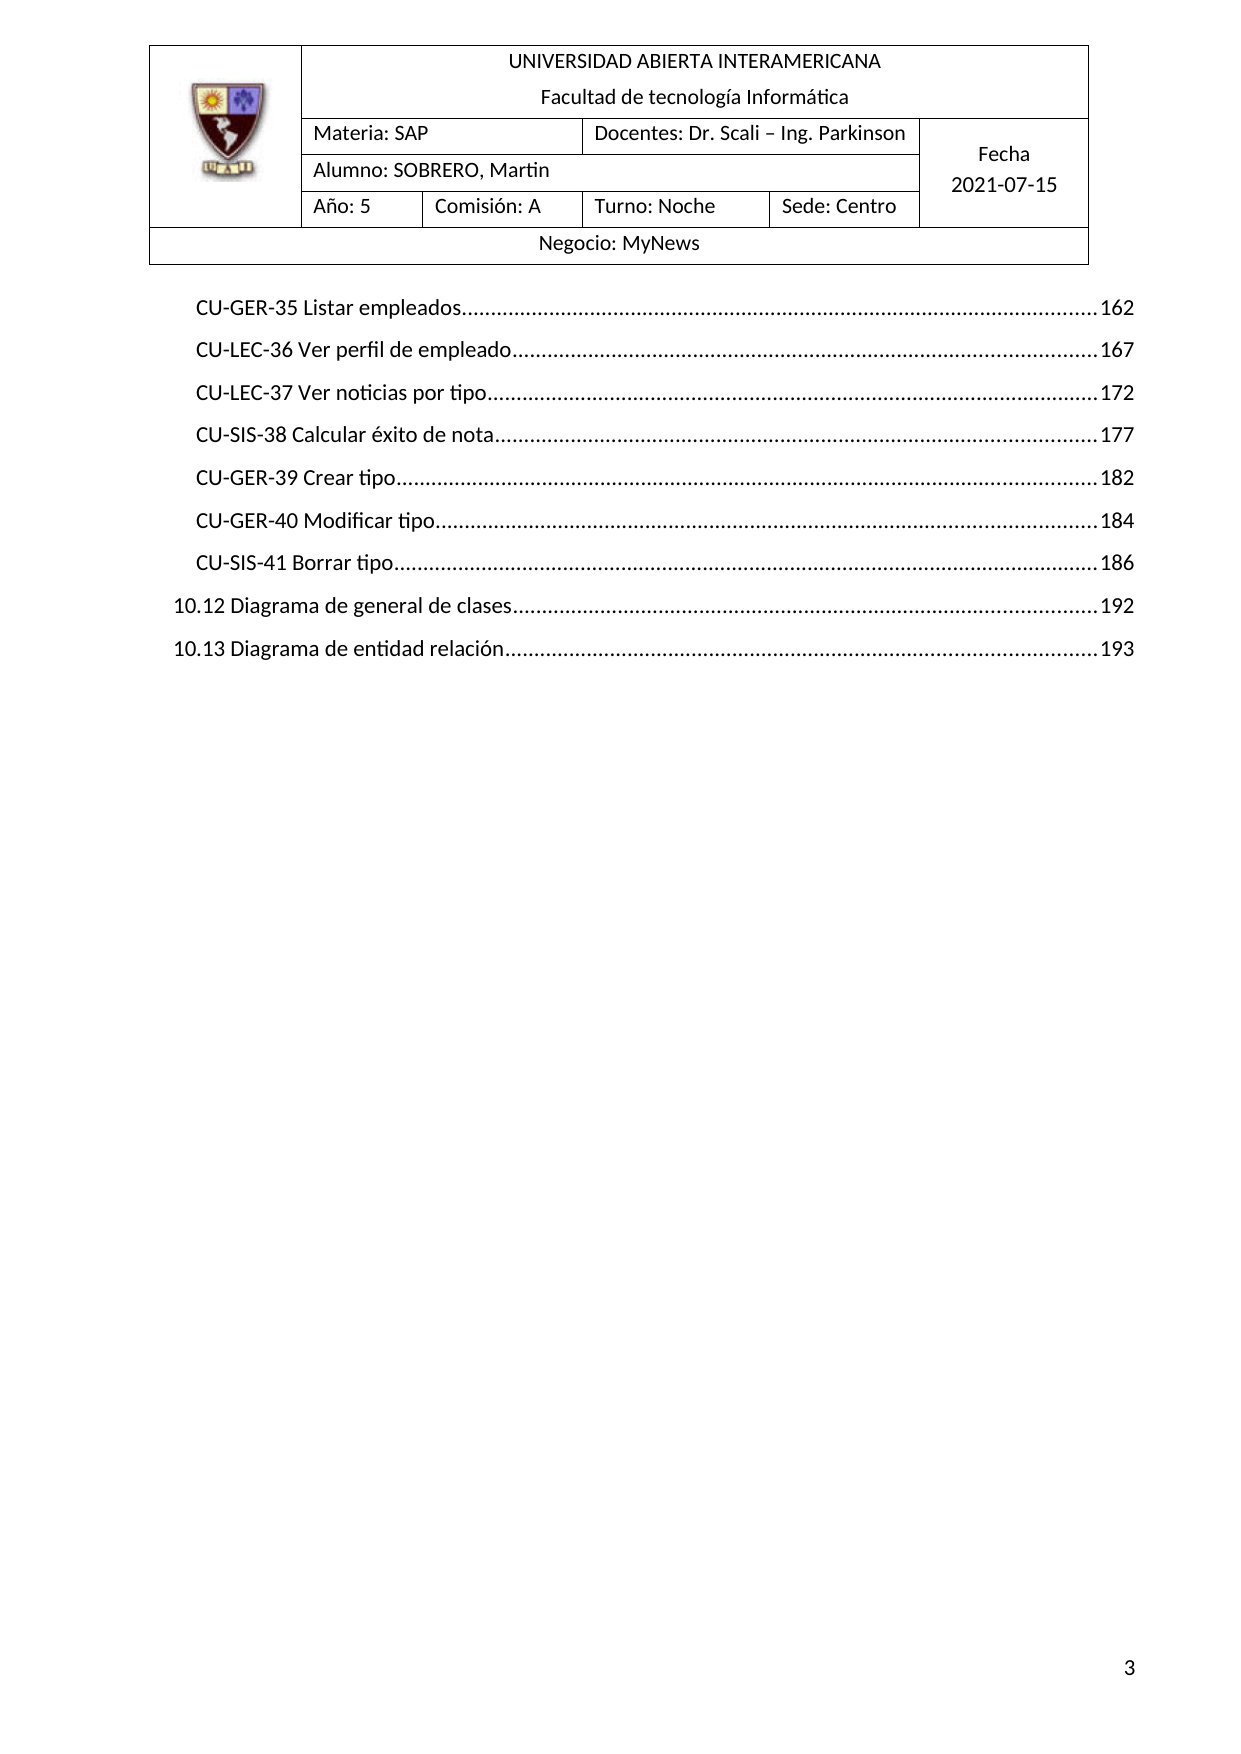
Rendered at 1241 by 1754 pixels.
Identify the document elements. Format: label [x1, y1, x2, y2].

picture [177, 74, 278, 187]
